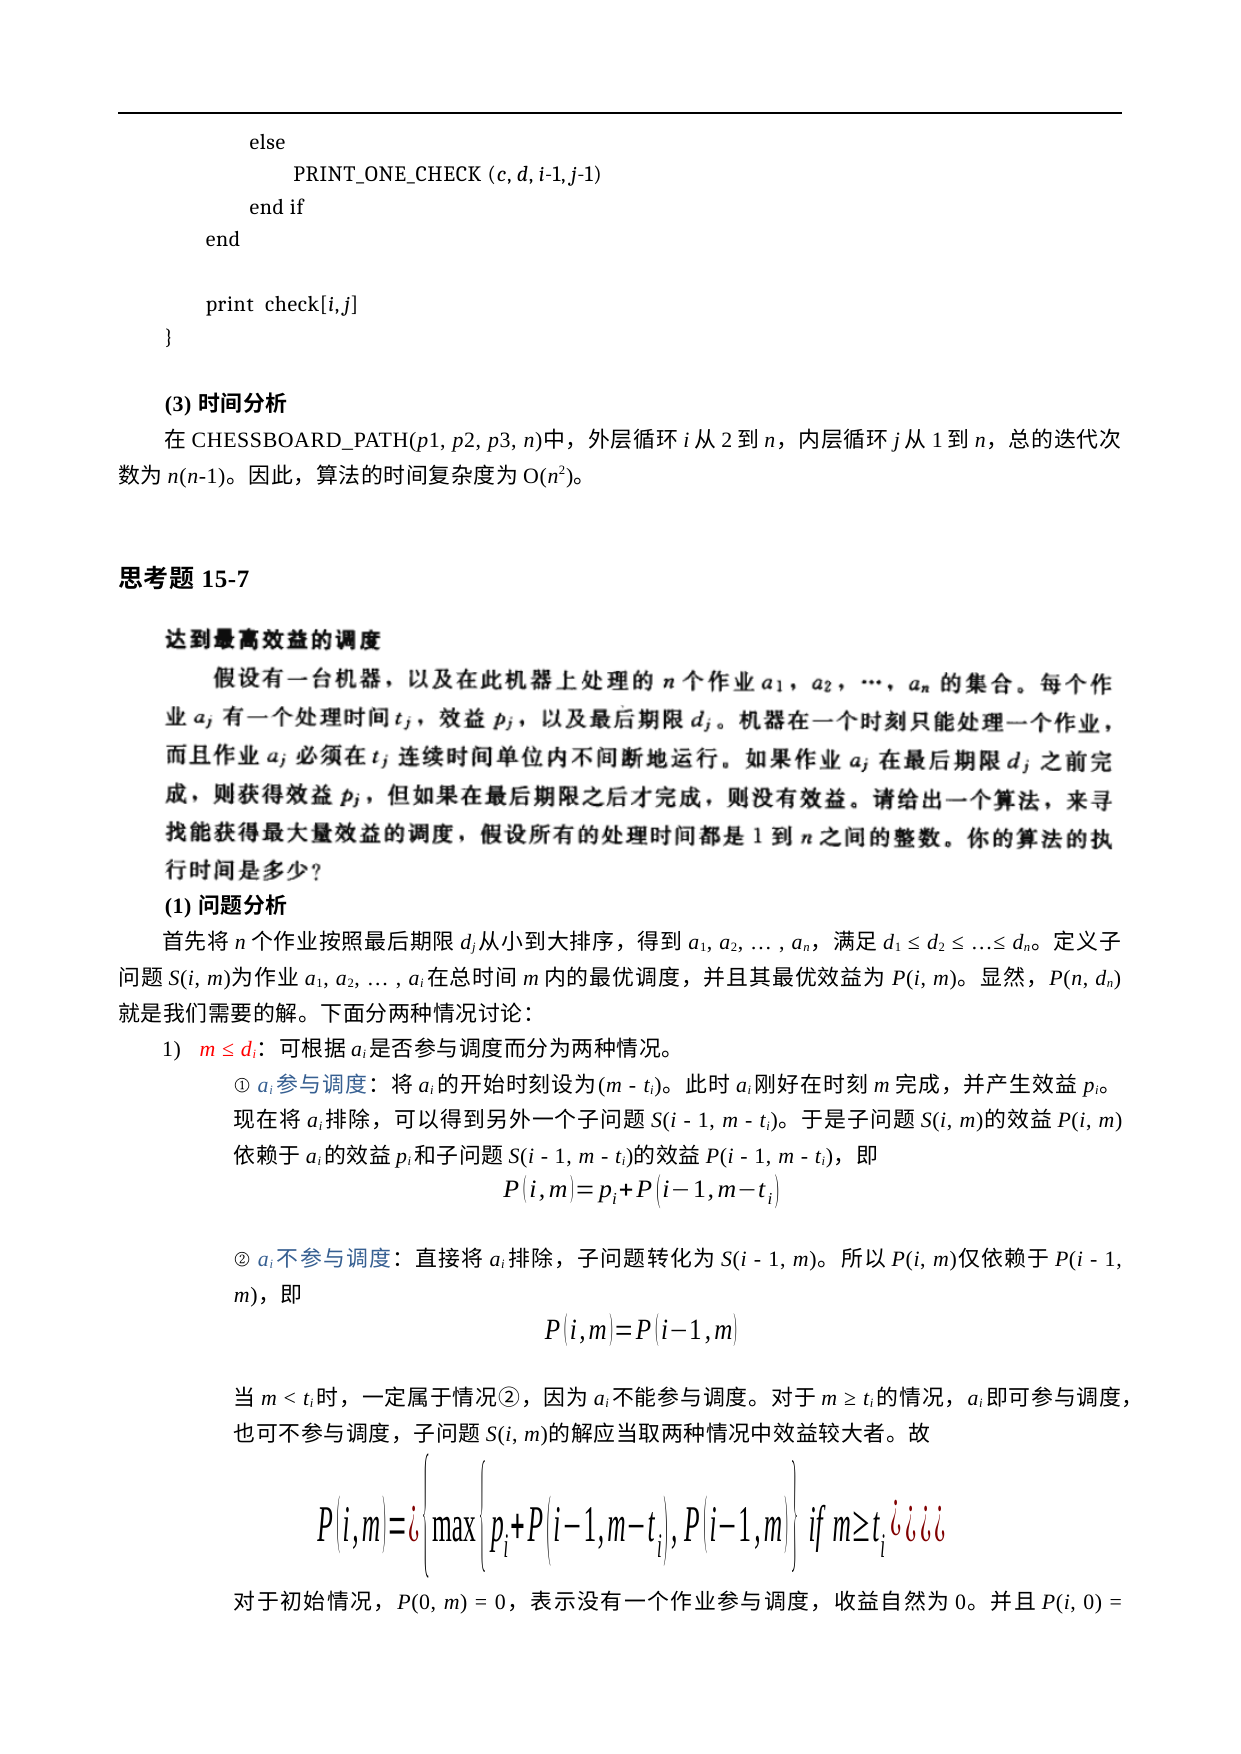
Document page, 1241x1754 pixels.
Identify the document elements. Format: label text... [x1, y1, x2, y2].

text print check[i, j] [118, 288, 1122, 321]
text end [118, 223, 1122, 256]
text else [164, 126, 1122, 158]
list ② ai不参与调度：直接将ai排除，子问题转化为S(i - 1, m)。所以P(i, m)仅依赖于P(i - 1, m)，即 [234, 1241, 1122, 1309]
text end if [164, 191, 1122, 223]
list ① ai参与调度：将ai的开始时刻设为(m - ti)。此时ai刚好在时刻m完成，并产生效益pi。现在将ai排除，可以得到另外一个子问题S(i - 1, m - ti)。于是子问题S(i, m)的效益P(i, m)依赖于ai的效益pi和子问题S(i - 1, m - ti)的效益P(i - 1, m - ti)，即 [234, 1066, 1122, 1170]
text (1) 问题分析 [118, 888, 1122, 921]
picture [161, 625, 1122, 884]
text 在CHESSBOARD_PATH(p1, p2, p3, n)中，外层循环i从2到n，内层循环j从1到n，总的迭代次数为n(n-1)。因此，算法的时间复杂度为O(n2)。 [118, 422, 1122, 490]
subtitle 思考题 15-7 [118, 544, 1122, 609]
text } [118, 321, 1122, 353]
list m ≤ di：可根据ai是否参与调度而分为两种情况。 [162, 1031, 1122, 1063]
text PRINT_ONE_CHECK (c, d, i-1, j-1) [164, 158, 1122, 191]
text (3) 时间分析 [118, 386, 1122, 418]
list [234, 1584, 1122, 1616]
text 首先将n个作业按照最后期限dj从小到大排序，得到a1, a2, … , an，满足d1 ≤ d2 ≤ …≤ dn。定义子问题S(i, m)为作业a1, a2, … , ai在总时间m内的最优调度，并且其最优效益为P(i, m)。显然，P(n, dn)就是我们需要的解。下面分两种情况讨论： [118, 924, 1122, 1028]
list 当m < ti时，一定属于情况②，因为ai不能参与调度。对于m ≥ ti的情况，ai即可参与调度，也可不参与调度，子问题S(i, m)的解应当取两种情况中效益较大者。故 [234, 1380, 1122, 1448]
